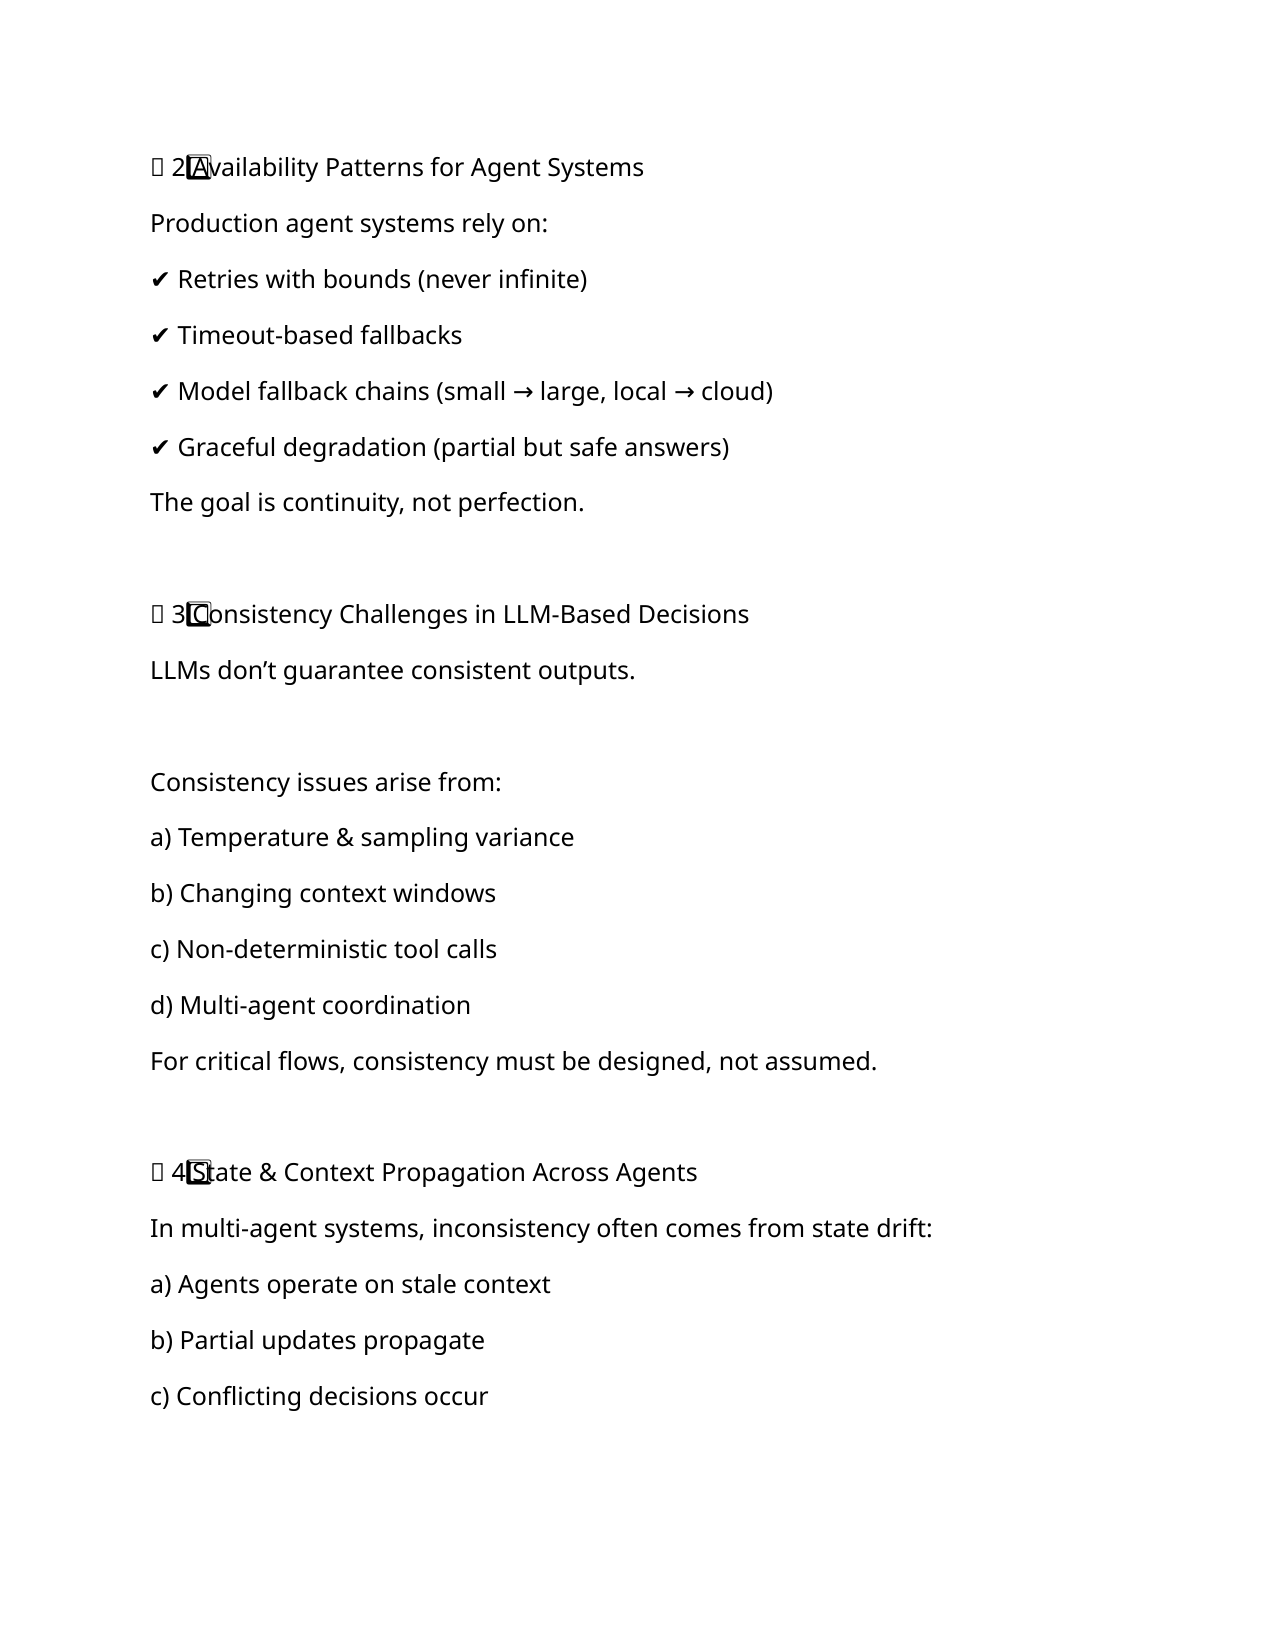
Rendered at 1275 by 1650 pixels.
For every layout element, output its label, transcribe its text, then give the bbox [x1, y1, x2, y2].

text c) Conflicting decisions occur [150, 1378, 1125, 1412]
text a) Agents operate on stale context [150, 1267, 1125, 1301]
text Production agent systems rely on: [150, 206, 1125, 240]
text ✔ Timeout-based fallbacks [150, 317, 1125, 352]
text b) Partial updates propagate [150, 1322, 1125, 1357]
text For critical flows, consistency must be designed, not assumed. [150, 1043, 1125, 1077]
text ✔ Graceful degradation (partial but safe answers) [150, 429, 1125, 463]
text 🔵 2️⃣ Availability Patterns for Agent Systems [150, 150, 1125, 184]
text LLMs don’t guarantee consistent outputs. [150, 652, 1125, 687]
text The goal is continuity, not perfection. [150, 485, 1125, 519]
text c) Non-deterministic tool calls [150, 932, 1125, 966]
text b) Changing context windows [150, 876, 1125, 910]
text a) Temperature & sampling variance [150, 820, 1125, 854]
text 🔵 4️⃣ State & Context Propagation Across Agents [150, 1155, 1125, 1189]
text 🔵 3️⃣ Consistency Challenges in LLM-Based Decisions [150, 597, 1125, 631]
text ✔ Retries with bounds (never infinite) [150, 262, 1125, 296]
text ✔ Model fallback chains (small → large, local → cloud) [150, 373, 1125, 407]
text In multi-agent systems, inconsistency often comes from state drift: [150, 1211, 1125, 1245]
text Consistency issues arise from: [150, 764, 1125, 798]
text d) Multi-agent coordination [150, 987, 1125, 1022]
